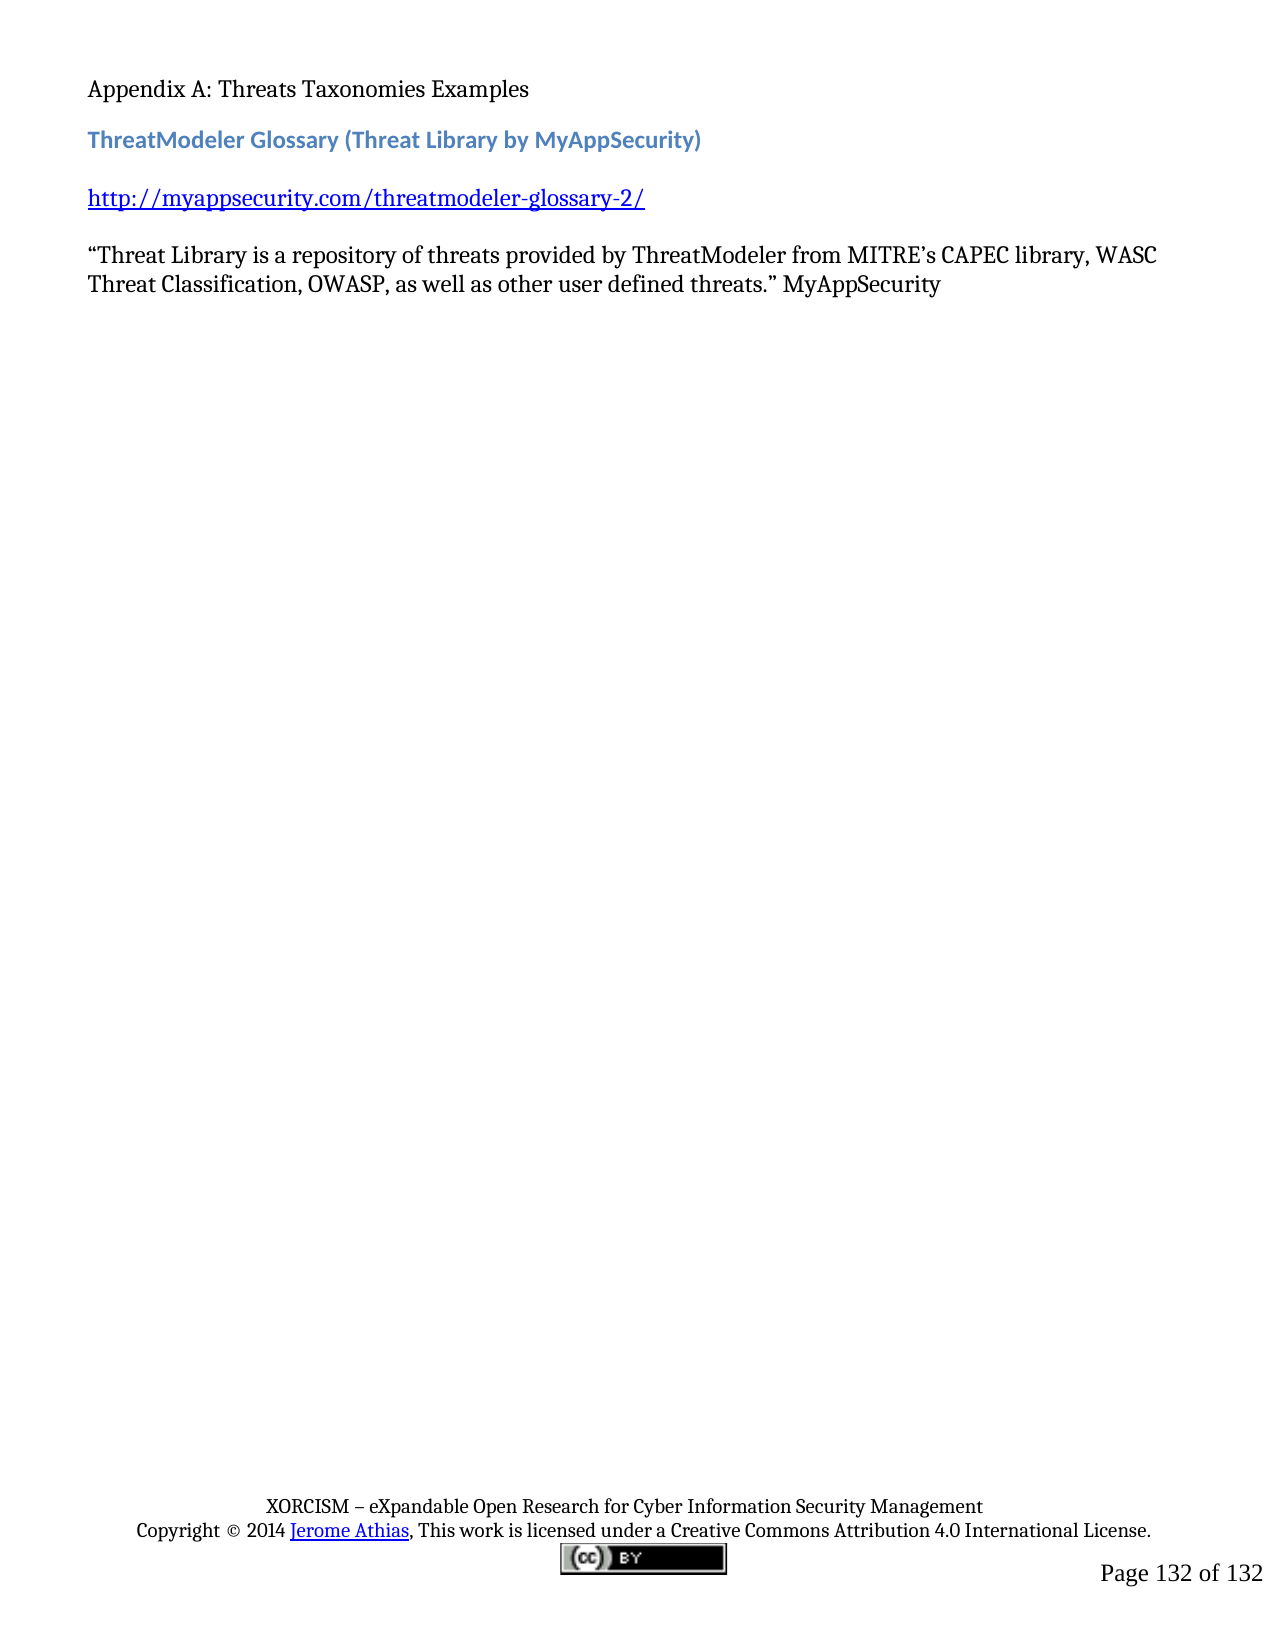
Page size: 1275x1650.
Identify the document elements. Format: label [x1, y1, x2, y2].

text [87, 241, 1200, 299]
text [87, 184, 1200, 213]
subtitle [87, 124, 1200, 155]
picture [560, 1543, 728, 1575]
